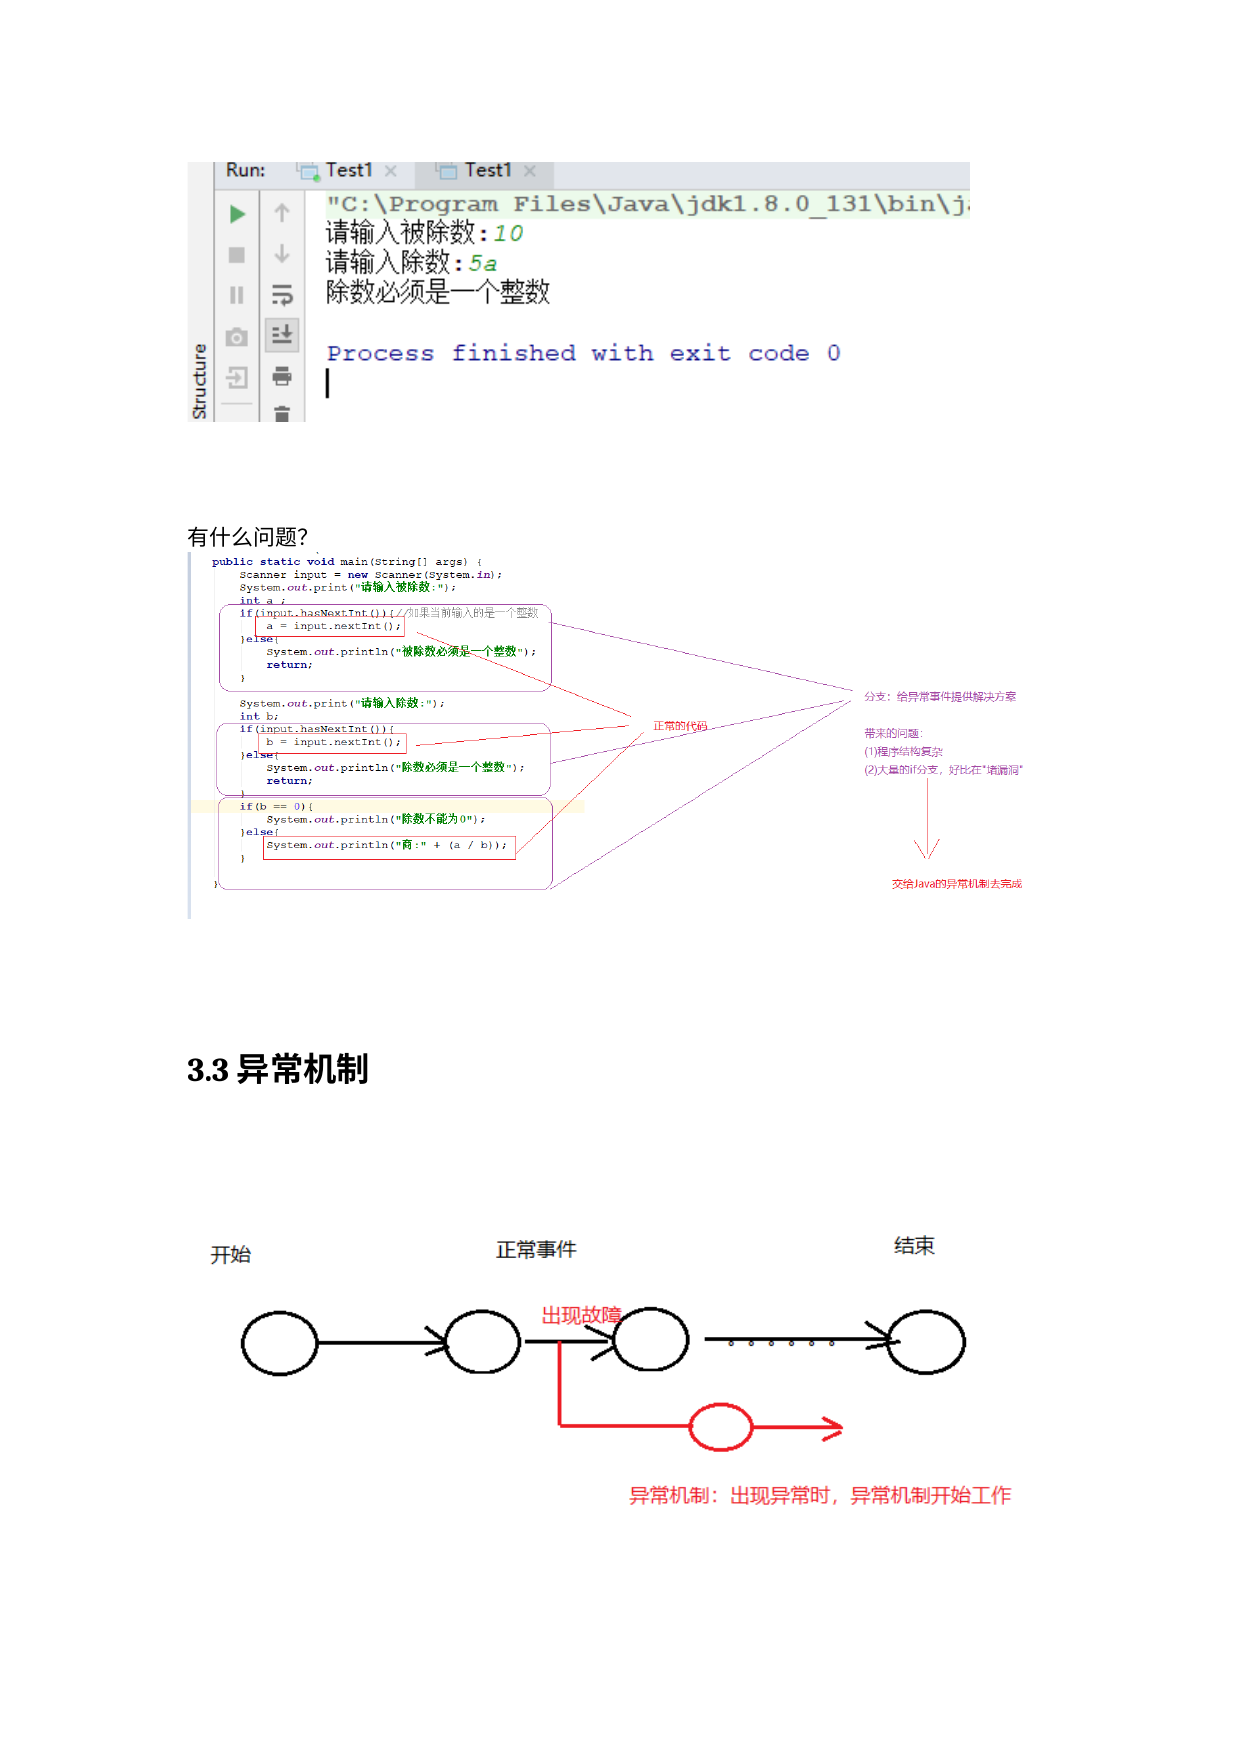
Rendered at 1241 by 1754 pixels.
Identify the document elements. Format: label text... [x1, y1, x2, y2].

picture [187, 162, 970, 422]
picture [187, 552, 1053, 919]
subtitle 3.3 异常机制 [187, 1034, 1053, 1099]
picture [187, 1161, 1053, 1530]
text 有什么问题？ [187, 519, 1053, 552]
